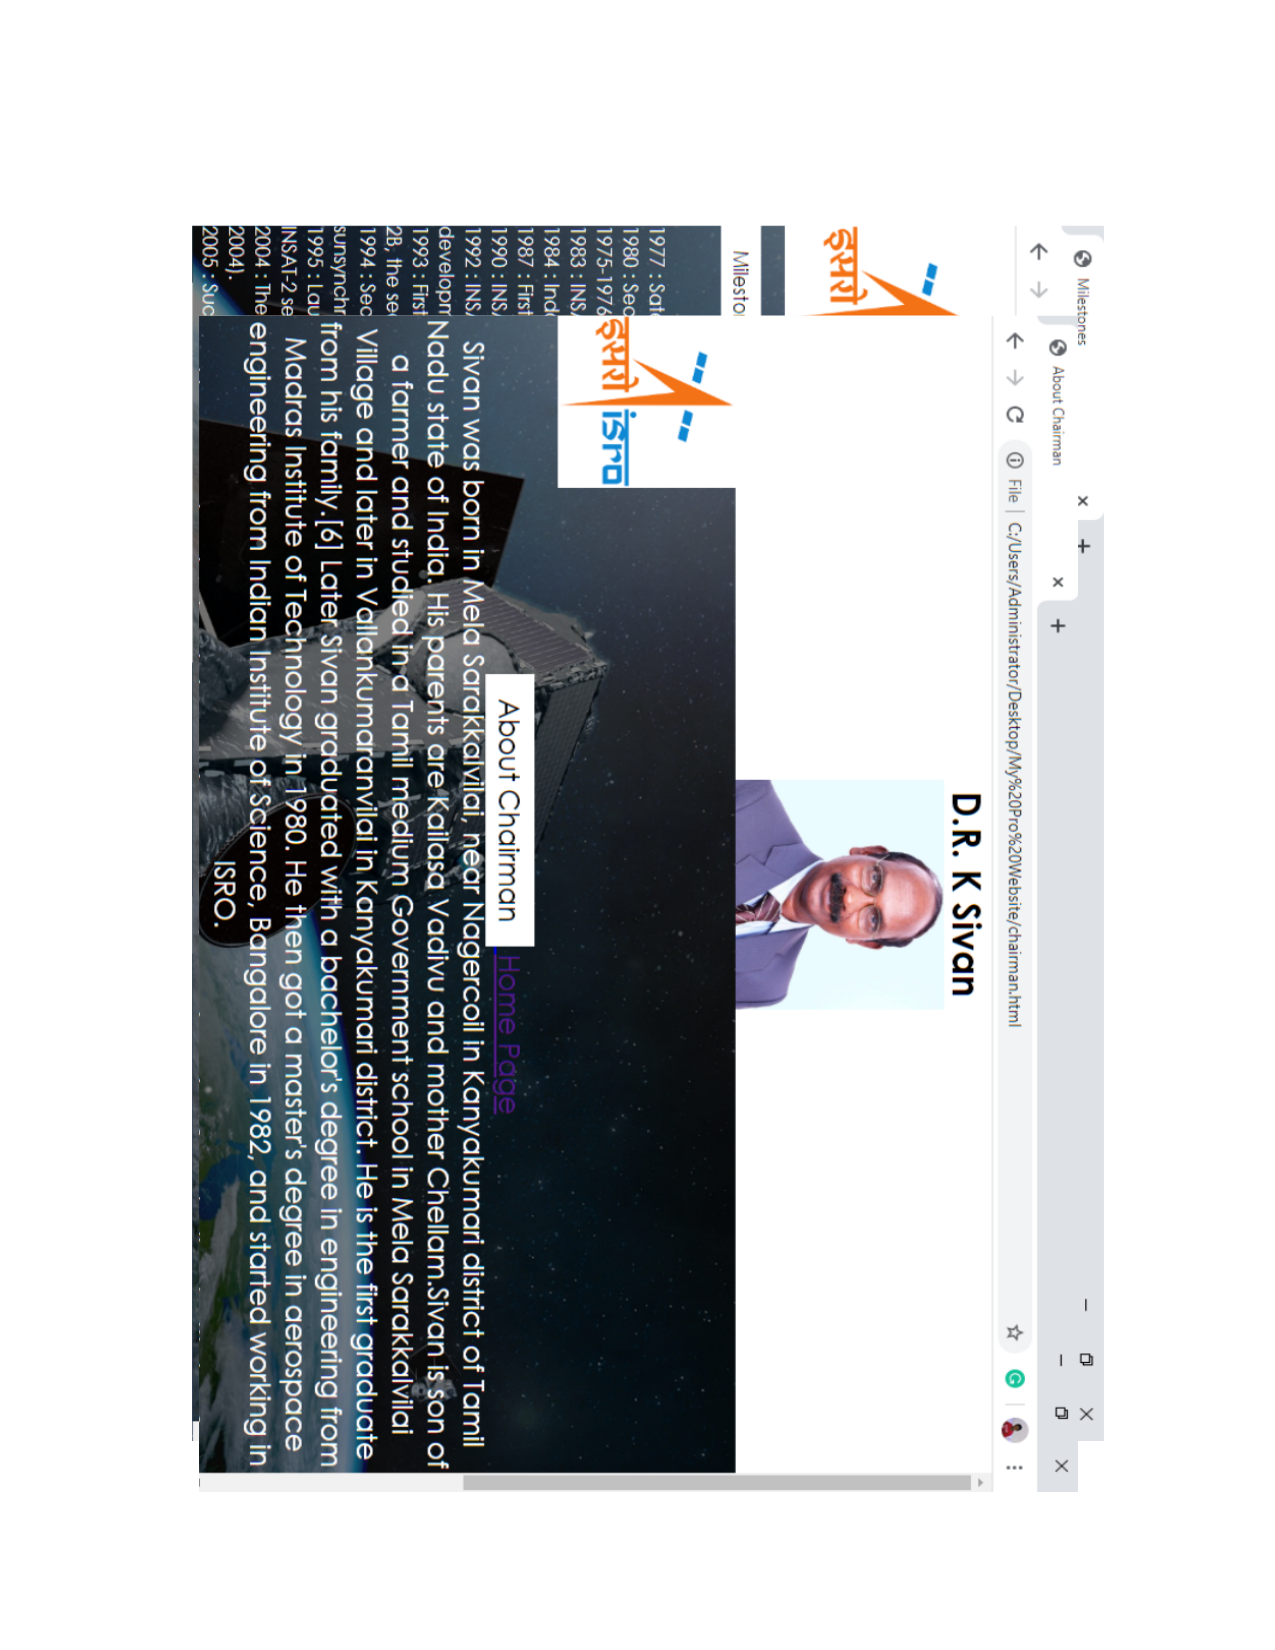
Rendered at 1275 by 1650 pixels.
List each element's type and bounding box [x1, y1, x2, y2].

picture [193, 227, 1103, 1491]
